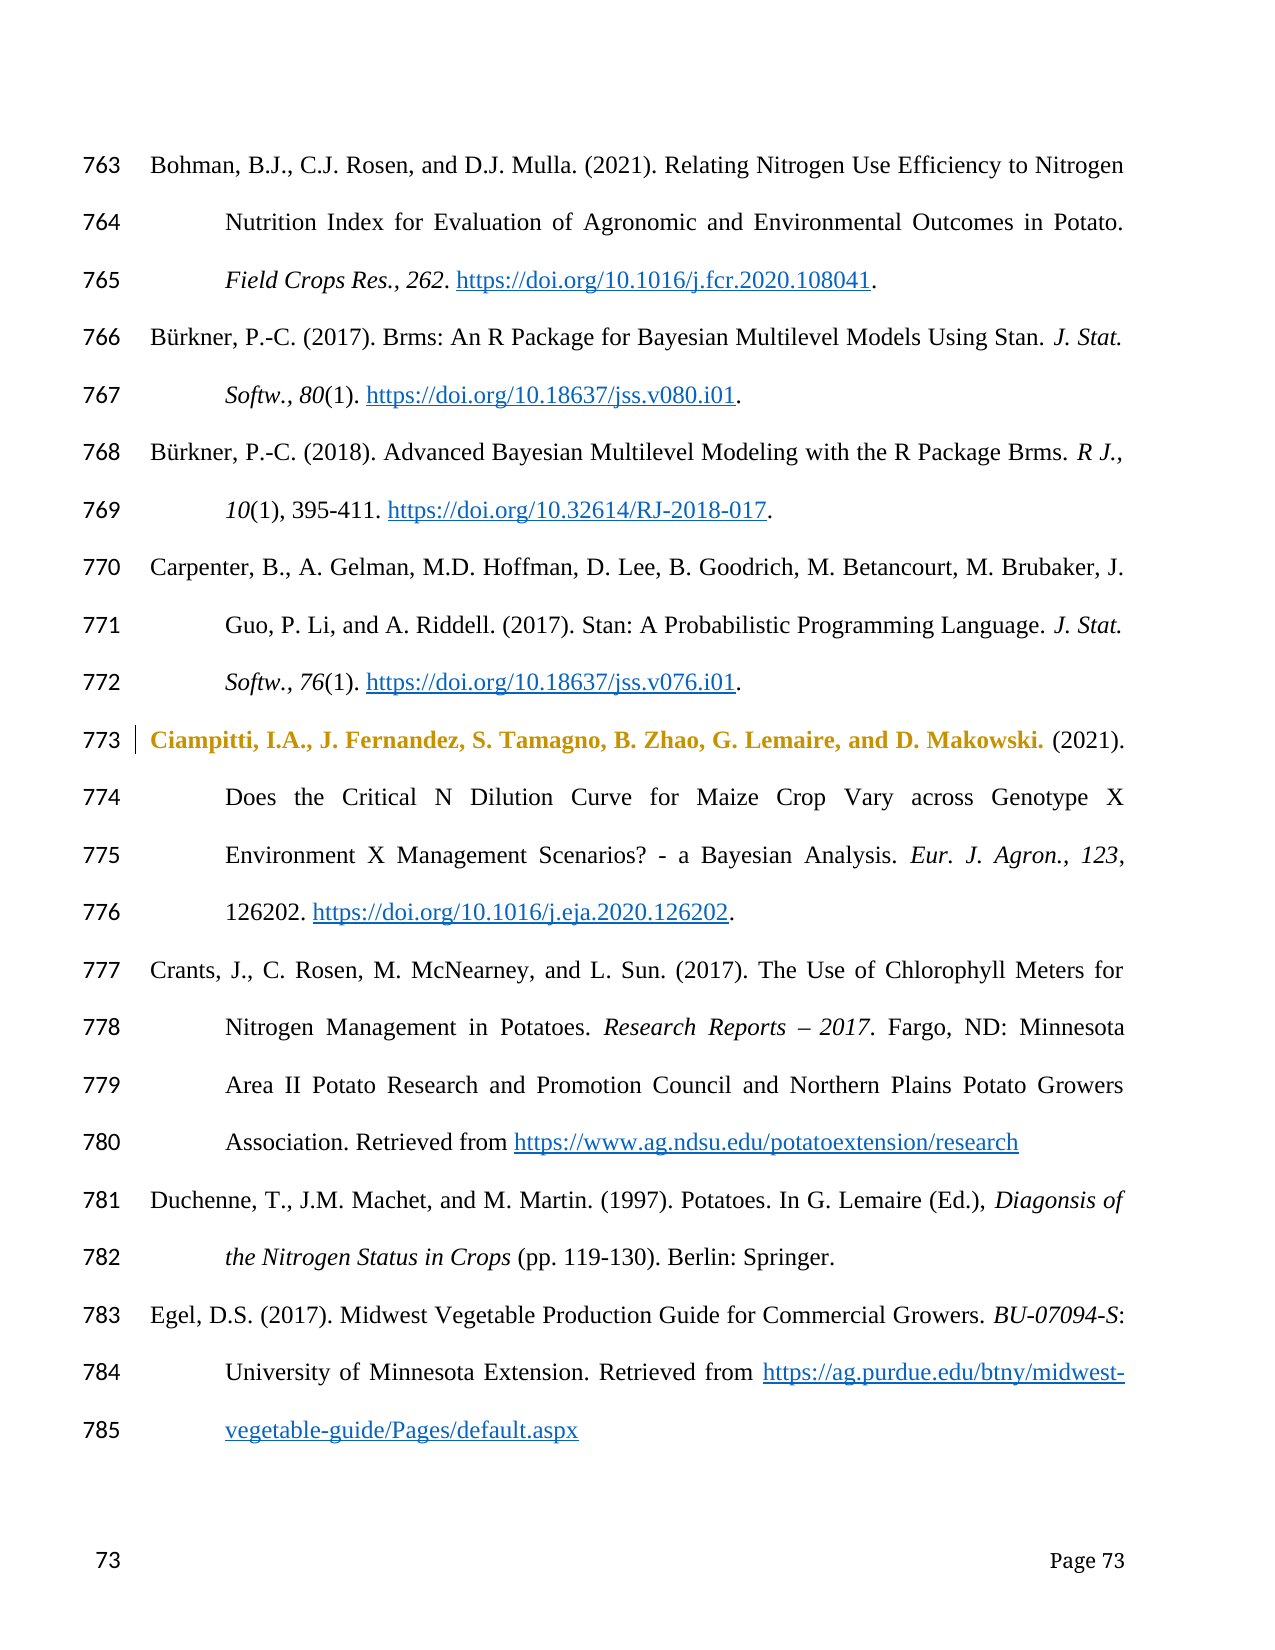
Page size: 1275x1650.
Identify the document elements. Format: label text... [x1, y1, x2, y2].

text Duchenne, T., J.M. Machet, and M. Martin. (1997). Potatoes. In G. Lemaire (Ed.), Diagonsis of the Nitrogen Status in Crops (pp. 119-130). Berlin: Springer. [150, 1185, 1125, 1271]
text Carpenter, B., A. Gelman, M.D. Hoffman, D. Lee, B. Goodrich, M. Betancourt, M. Brubaker, J. Guo, P. Li, and A. Riddell. (2017). Stan: A Probabilistic Programming Language. J. Stat. Softw., 76(1). https://doi.org/10.18637/jss.v076.i01. [150, 552, 1125, 696]
text Egel, D.S. (2017). Midwest Vegetable Production Guide for Commercial Growers. BU-07094-S: University of Minnesota Extension. Retrieved from https://ag.purdue.edu/btny/midwest-vegetable-guide/Pages/default.aspx [150, 1300, 1125, 1444]
text Bürkner, P.-C. (2017). Brms: An R Package for Bayesian Multilevel Models Using Stan. J. Stat. Softw., 80(1). https://doi.org/10.18637/jss.v080.i01. [150, 322, 1125, 409]
text Bürkner, P.-C. (2018). Advanced Bayesian Multilevel Modeling with the R Package Brms. R J., 10(1), 395-411. https://doi.org/10.32614/RJ-2018-017. [150, 437, 1125, 524]
text Crants, J., C. Rosen, M. McNearney, and L. Sun. (2017). The Use of Chlorophyll Meters for Nitrogen Management in Potatoes. Research Reports – 2017. Fargo, ND: Minnesota Area II Potato Research and Promotion Council and Northern Plains Potato Growers Association. Retrieved from https://www.ag.ndsu.edu/potatoextension/research [150, 955, 1125, 1156]
text Bohman, B.J., C.J. Rosen, and D.J. Mulla. (2021). Relating Nitrogen Use Efficiency to Nitrogen Nutrition Index for Evaluation of Agronomic and Environmental Outcomes in Potato. Field Crops Res., 262. https://doi.org/10.1016/j.fcr.2020.108041. [150, 150, 1125, 294]
text Ciampitti, I.A., J. Fernandez, S. Tamagno, B. Zhao, G. Lemaire, and D. Makowski. (2021). Does the Critical N Dilution Curve for Maize Crop Vary across Genotype X Environment X Management Scenarios? - a Bayesian Analysis. Eur. J. Agron., 123, 126202. https://doi.org/10.1016/j.eja.2020.126202. [150, 725, 1125, 926]
